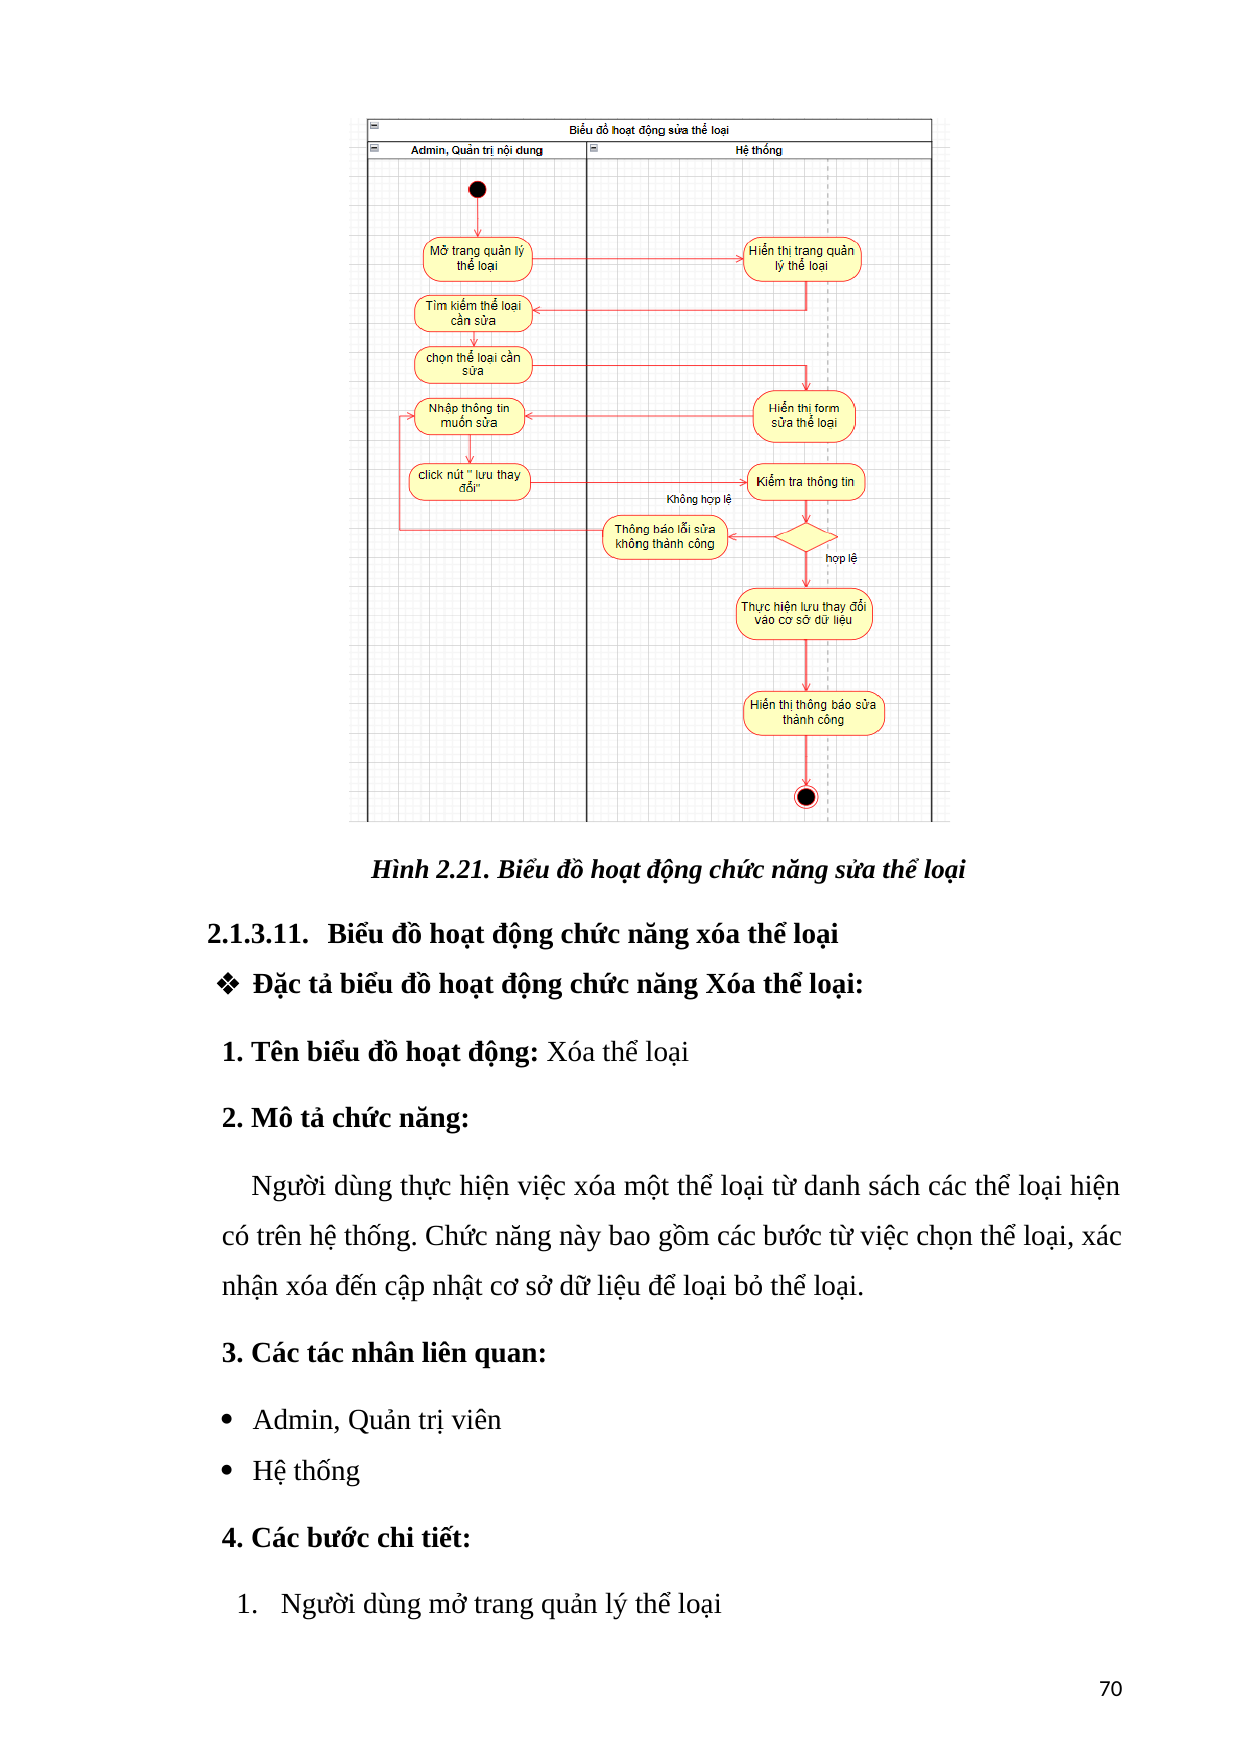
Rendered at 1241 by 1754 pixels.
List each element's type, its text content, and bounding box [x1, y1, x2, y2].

subtitle Biểu đồ hoạt động chức năng xóa thể loại [207, 916, 1122, 950]
text 1. Tên biểu đồ hoạt động: Xóa thể loại [177, 1034, 1122, 1067]
text 4. Các bước chi tiết: [177, 1520, 1122, 1553]
text Người dùng thực hiện việc xóa một thể loại từ danh sách các thể loại hiện có trên hệ thống. Chức năng này bao gồm các bước từ việc chọn thể loại, xác nhận xóa đến cập nhật cơ sở dữ liệu để loại bỏ thể loại. [222, 1168, 1122, 1302]
text Hình 2.21. Biểu đồ hoạt động chức năng sửa thể loại [215, 853, 1122, 884]
picture [349, 118, 951, 823]
list Người dùng mở trang quản lý thể loại [236, 1587, 1122, 1620]
list Đặc tả biểu đồ hoạt động chức năng Xóa thể loại: [215, 967, 1122, 1000]
list Hệ thống [222, 1453, 1122, 1486]
text 2. Mô tả chức năng: [177, 1101, 1122, 1134]
text 3. Các tác nhân liên quan: [177, 1335, 1122, 1369]
list Admin, Quản trị viên [222, 1402, 1122, 1436]
